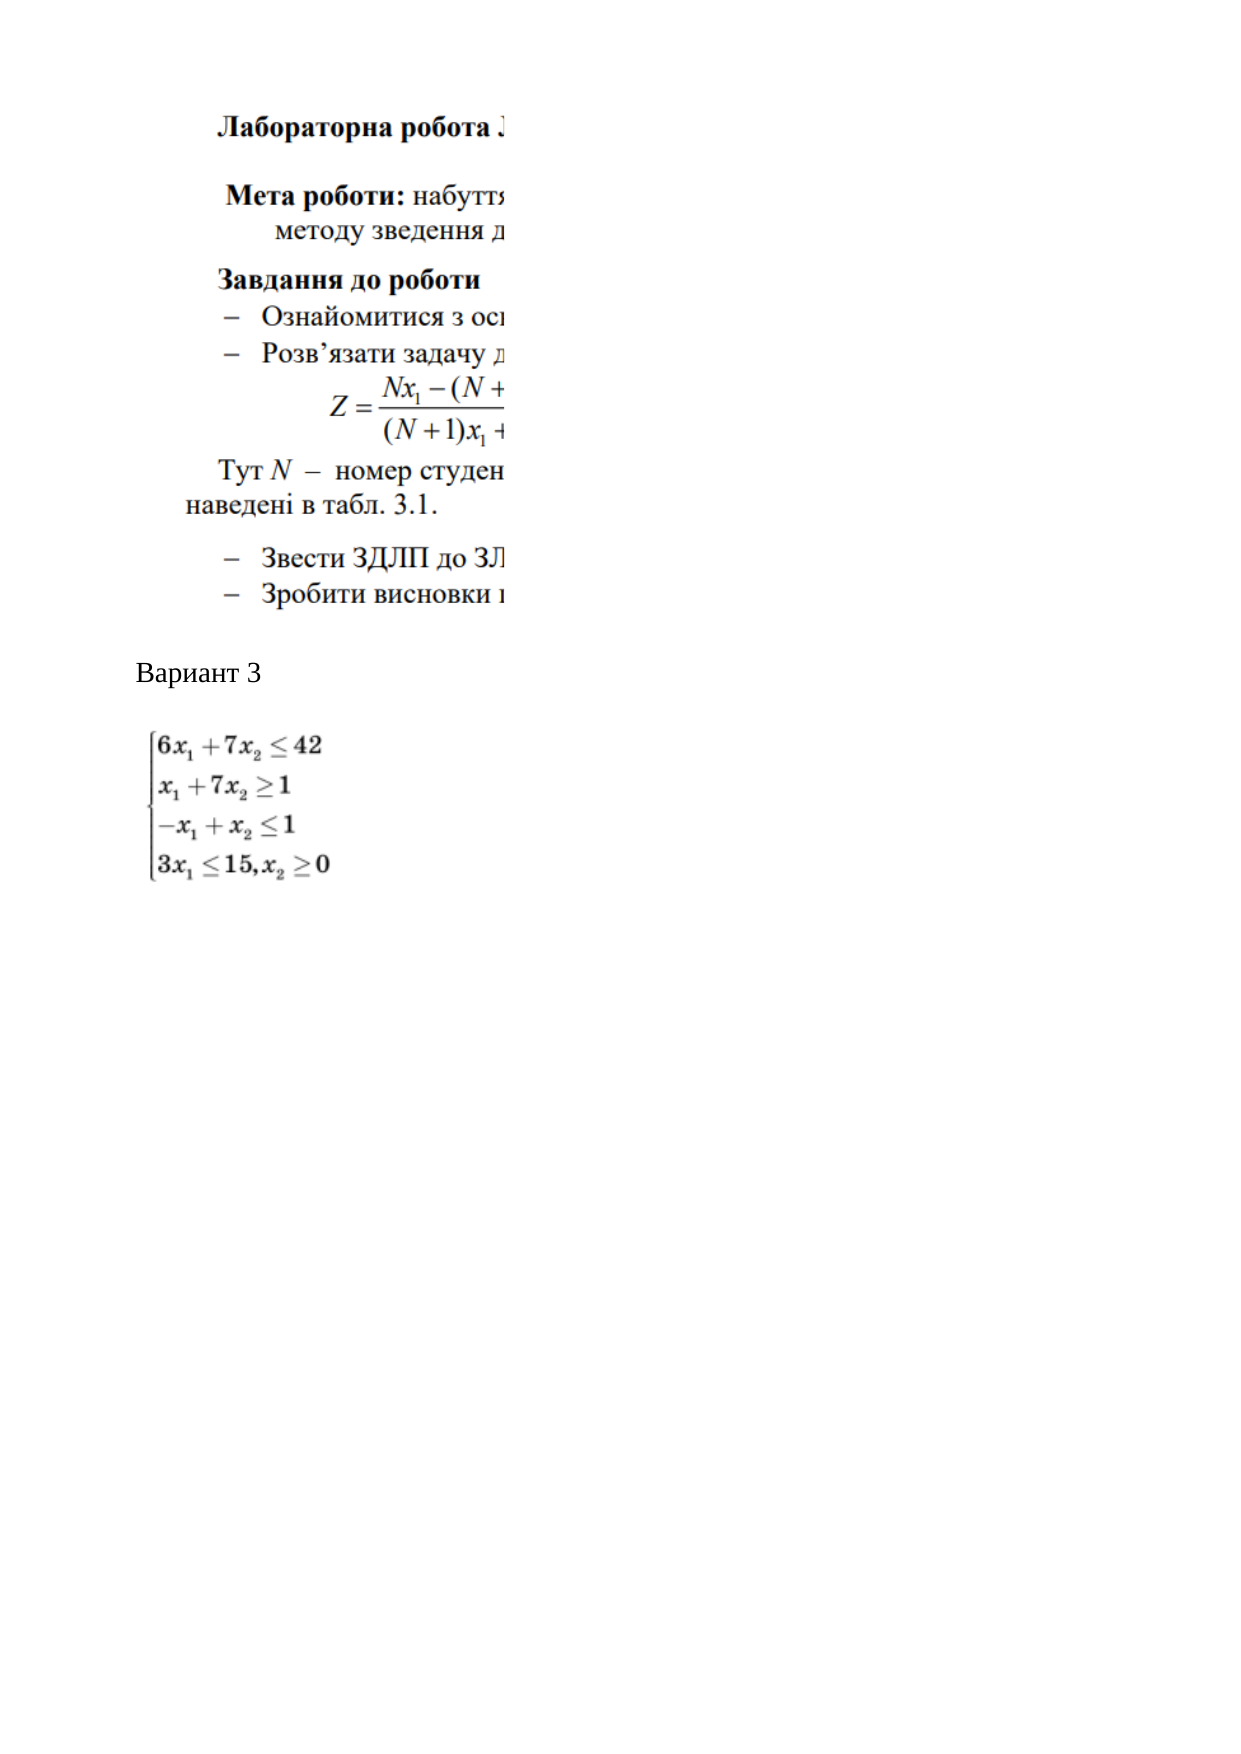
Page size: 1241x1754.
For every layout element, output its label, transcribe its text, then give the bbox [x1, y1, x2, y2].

picture [135, 79, 505, 631]
picture [135, 715, 352, 915]
text Вариант 3 [135, 656, 424, 689]
